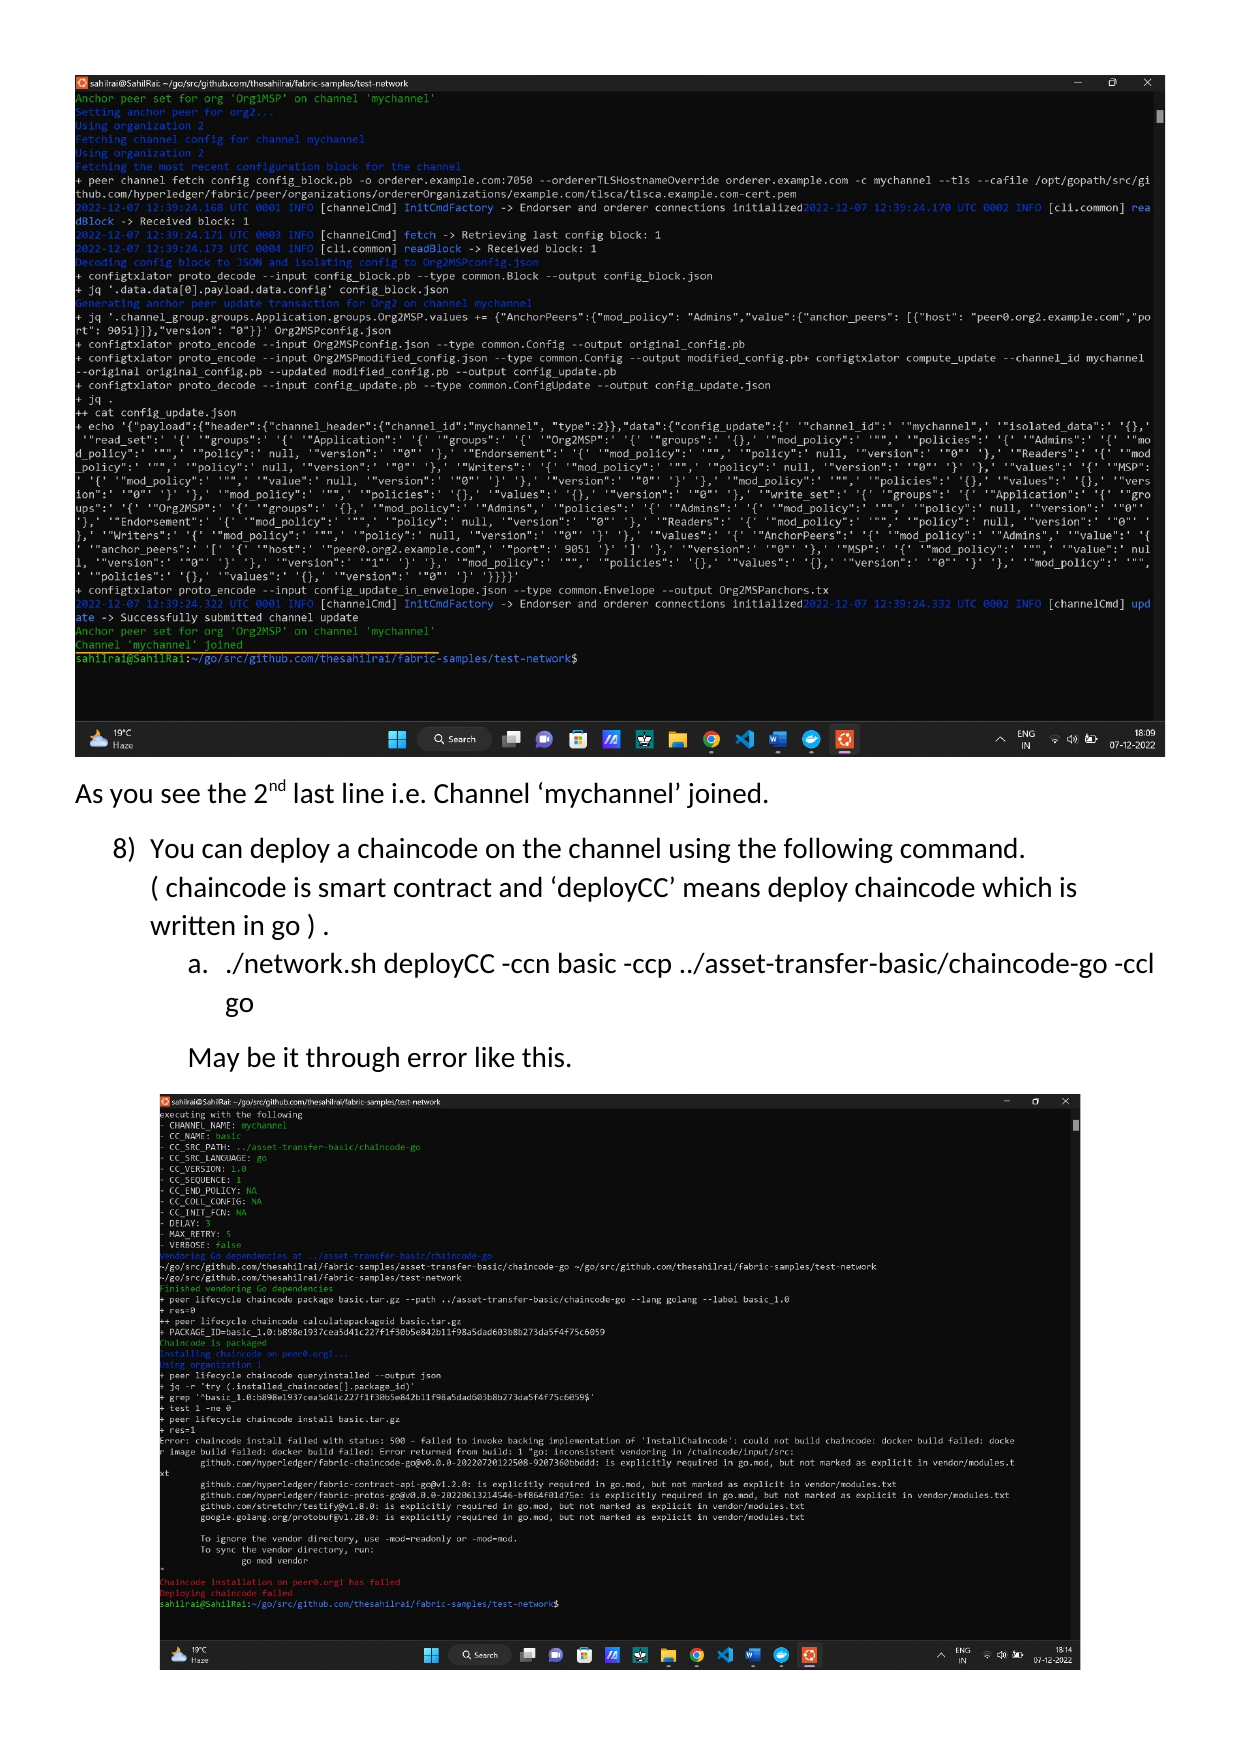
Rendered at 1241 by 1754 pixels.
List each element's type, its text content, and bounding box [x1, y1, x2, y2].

list You can deploy a chaincode on the channel using the following command. [112, 830, 1165, 866]
text May be it through error like this. [187, 1039, 1165, 1075]
list ( chaincode is smart contract and ‘deployCC’ means deploy chaincode which is written in go ) . [150, 869, 1165, 943]
list ./network.sh deployCC -ccn basic -ccp ../asset-transfer-basic/chaincode-go -ccl go [187, 946, 1165, 1020]
text As you see the 2nd last line i.e. Channel ‘mychannel’ joined. [75, 775, 1165, 811]
picture [75, 75, 1166, 757]
picture [159, 1094, 1081, 1670]
